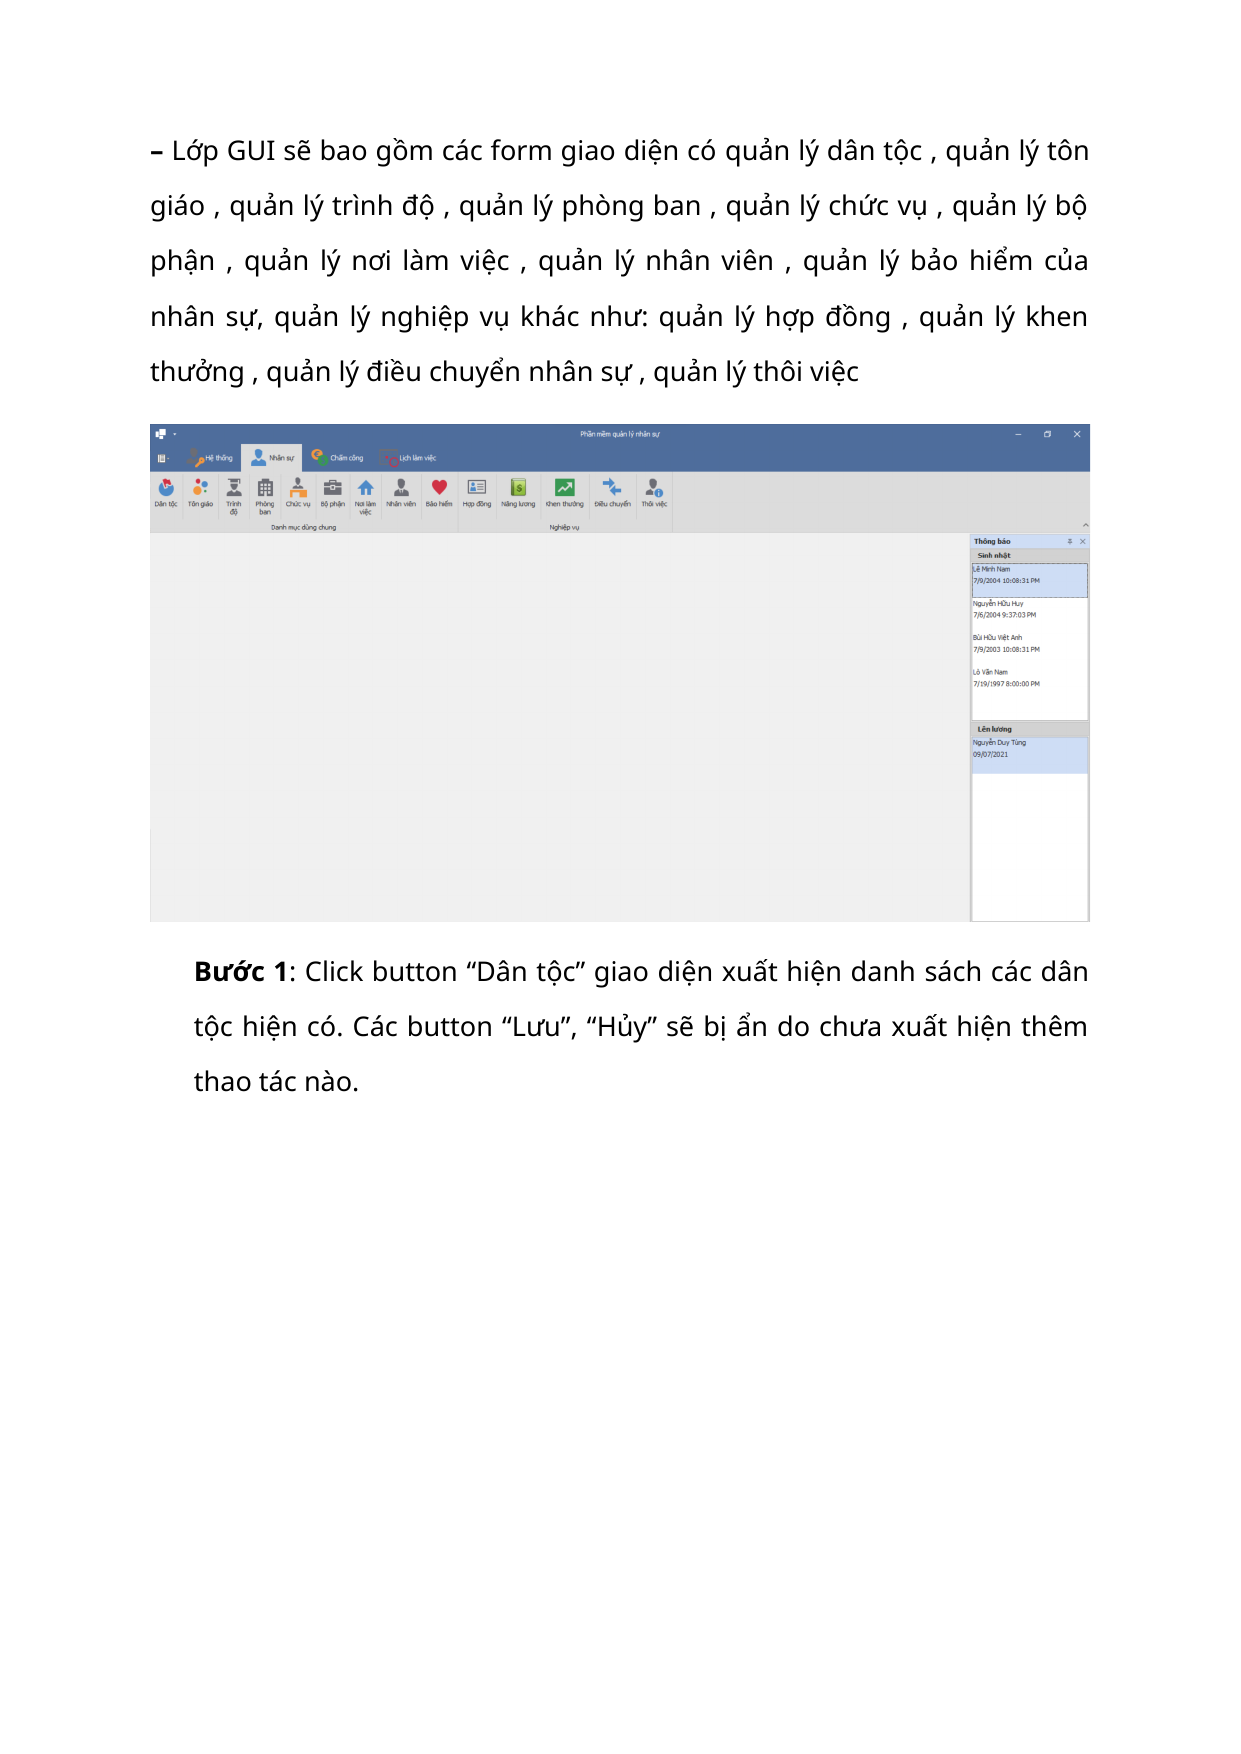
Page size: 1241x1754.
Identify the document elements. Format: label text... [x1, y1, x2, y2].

list Bước 1: Click button “Dân tộc” giao diện xuất hiện danh sách các dân tộc hiện có. Các button “Lưu”, “Hủy” sẽ bị ẩn do chưa xuất hiện thêm thao tác nào. [194, 952, 1090, 1100]
text – Lớp GUI sẽ bao gồm các form giao diện có quản lý dân tộc , quản lý tôn giáo , quản lý trình độ , quản lý phòng ban , quản lý chức vụ , quản lý bộ phận , quản lý nơi làm việc , quản lý nhân viên , quản lý bảo hiểm của nhân sự, quản lý nghiệp vụ khác như: quản lý hợp đồng , quản lý khen thưởng , quản lý điều chuyển nhân sự , quản lý thôi việc [150, 131, 1090, 389]
picture [150, 424, 1091, 922]
